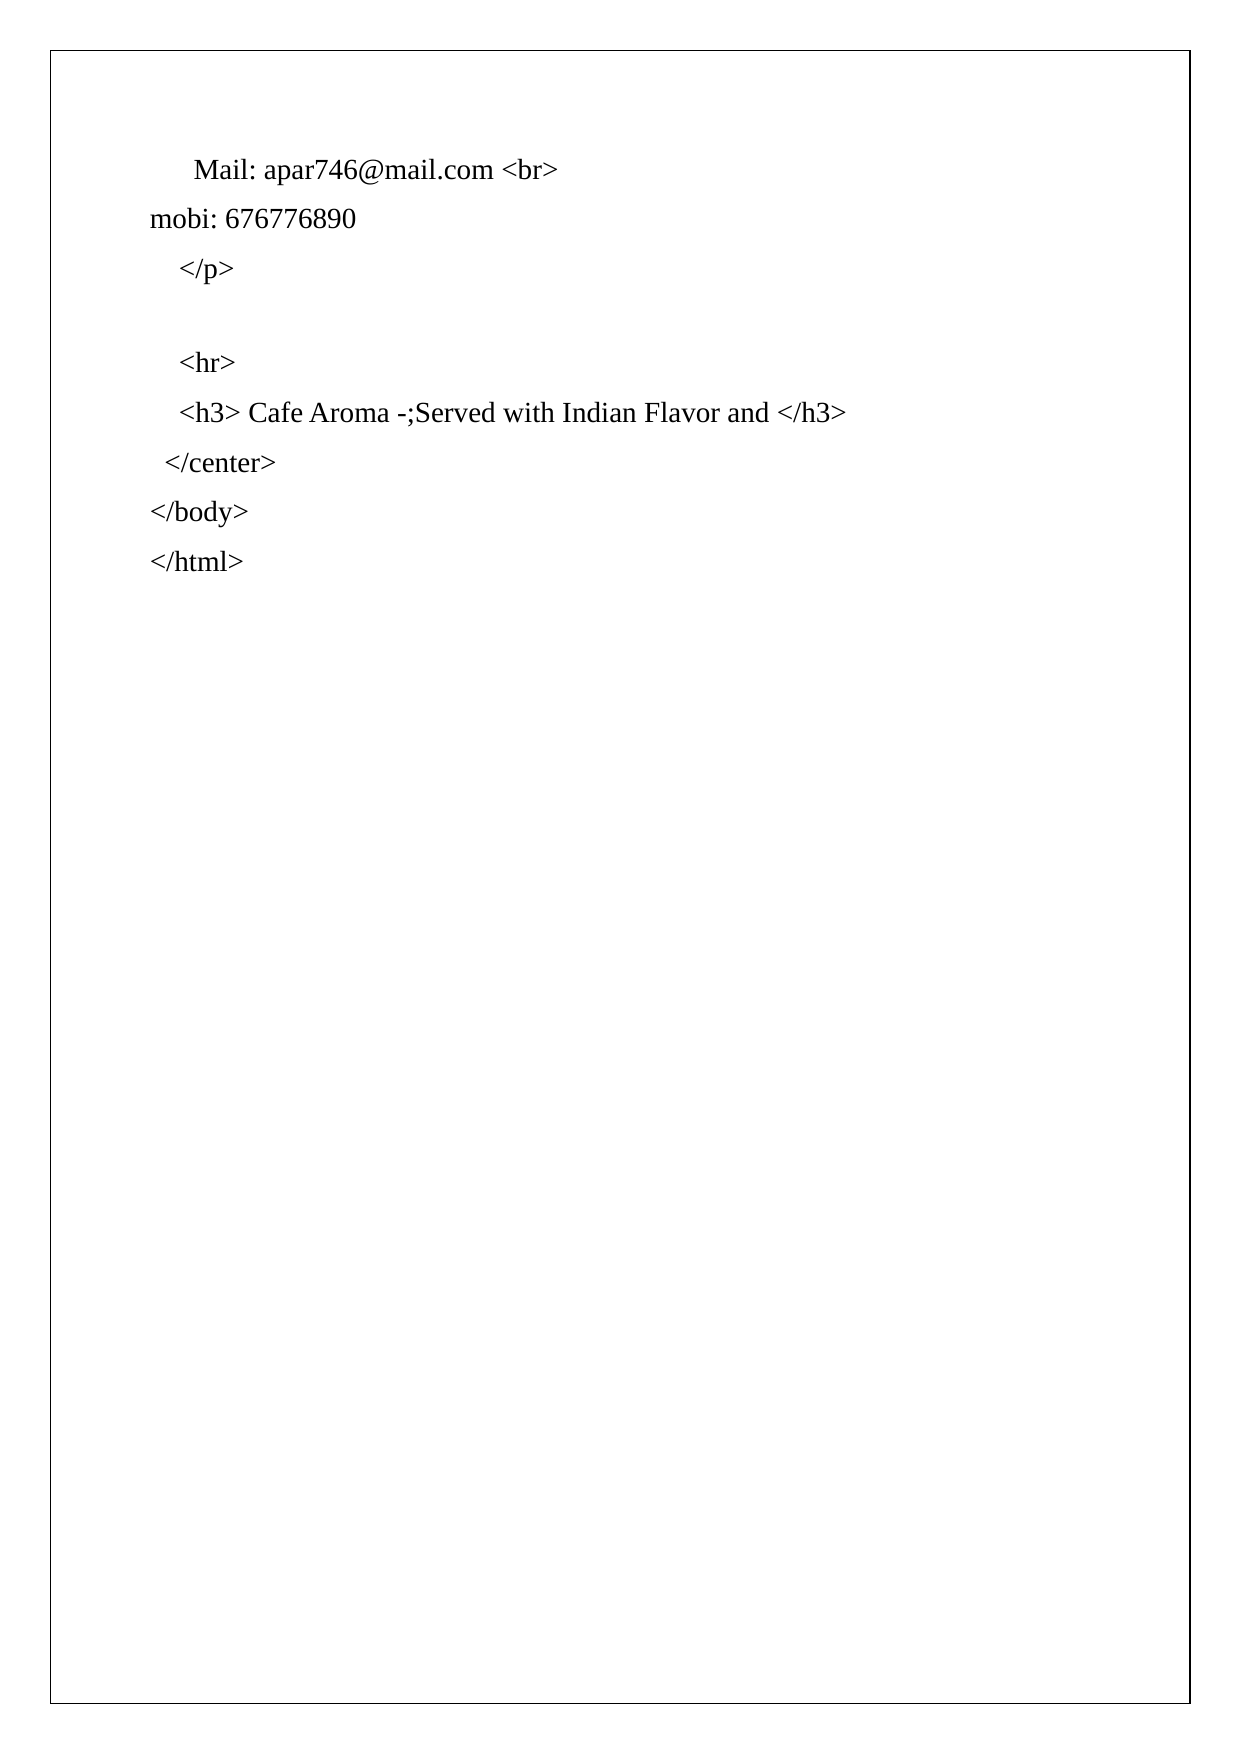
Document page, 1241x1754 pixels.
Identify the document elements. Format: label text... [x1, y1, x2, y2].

text <hr> [149, 345, 1170, 379]
text </p> [149, 251, 1170, 285]
text </html> [149, 544, 1170, 578]
text <h3> Cafe Aroma -;Served with Indian Flavor and </h3> [149, 395, 1170, 428]
text Mail: apar746@mail.com <br> mobi: 676776890 [149, 152, 634, 235]
text </body> [149, 494, 1170, 528]
text </center> [149, 445, 1170, 478]
